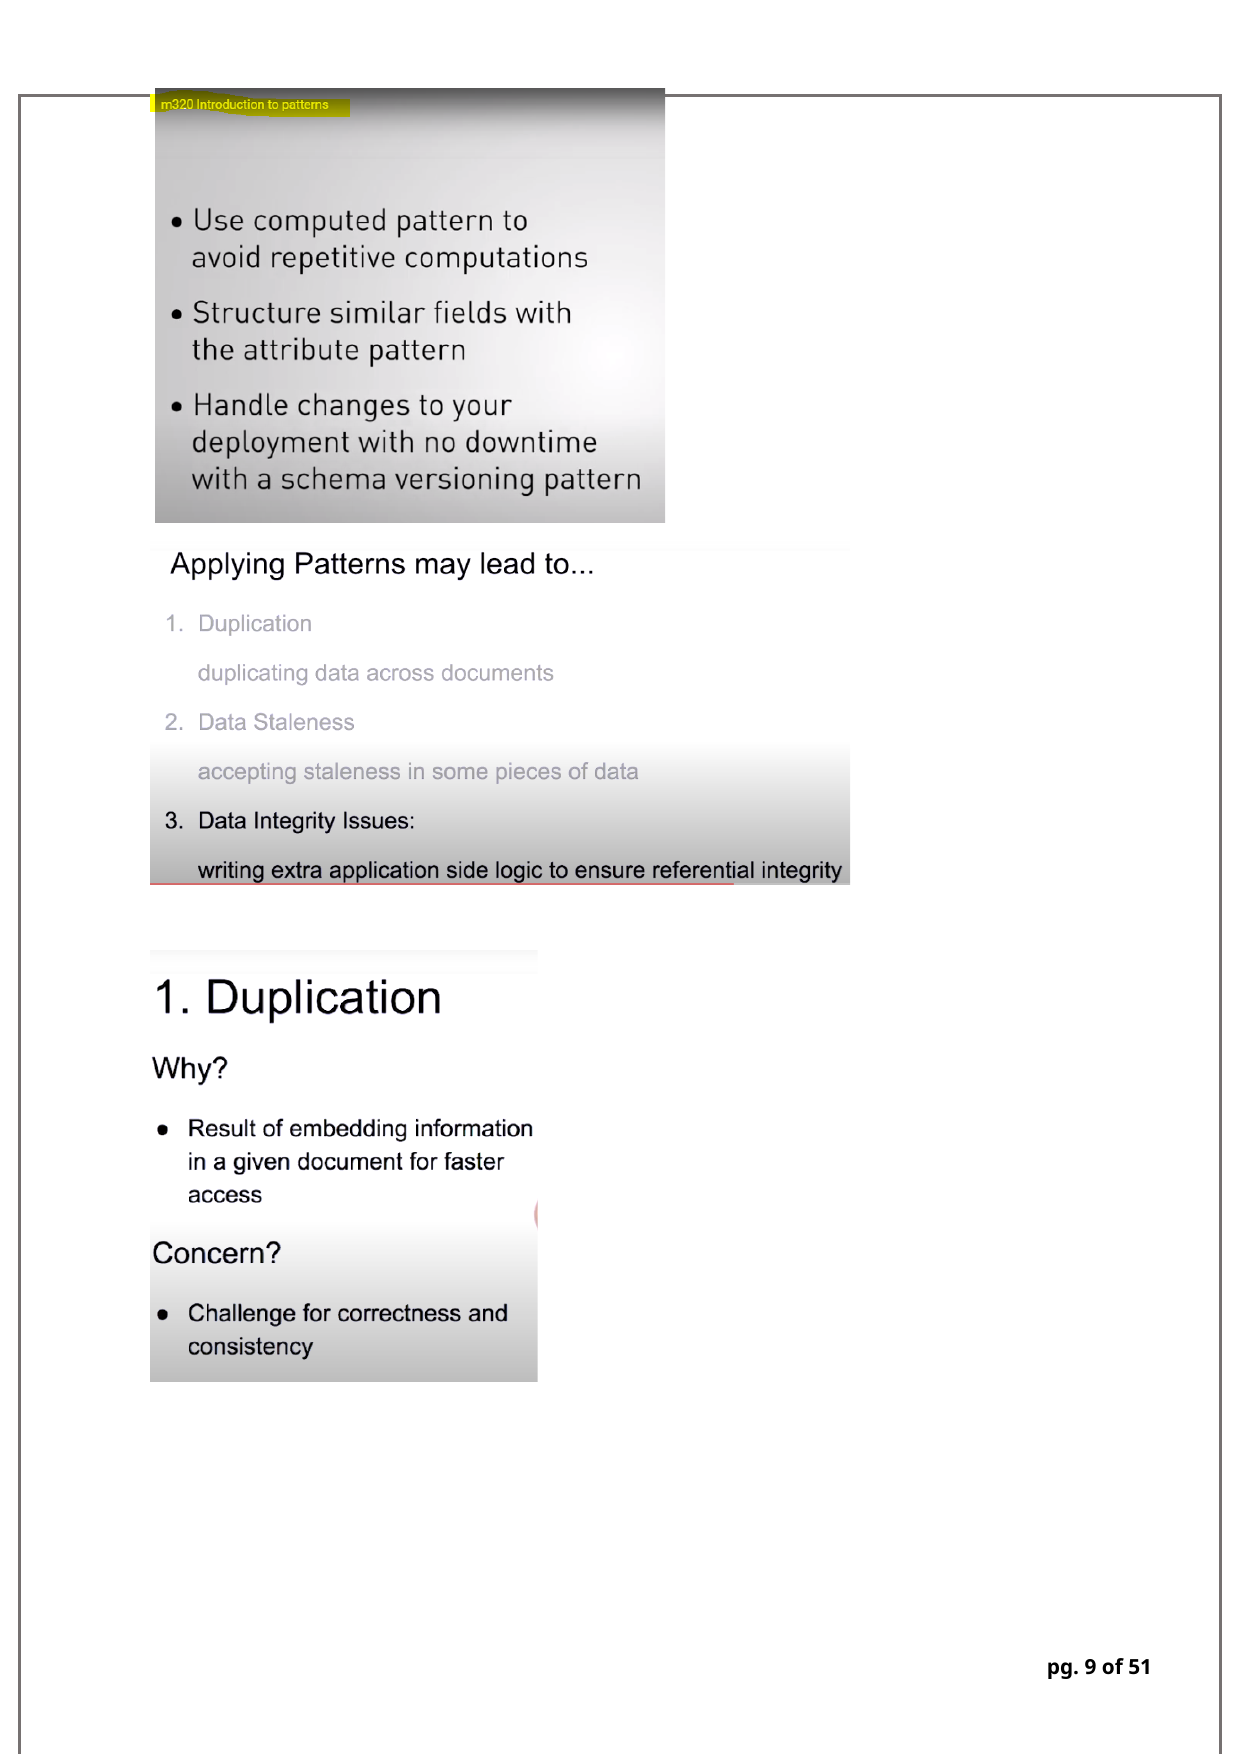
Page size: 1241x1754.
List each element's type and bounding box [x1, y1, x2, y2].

picture [150, 950, 538, 1382]
picture [150, 541, 851, 885]
picture [150, 88, 665, 523]
